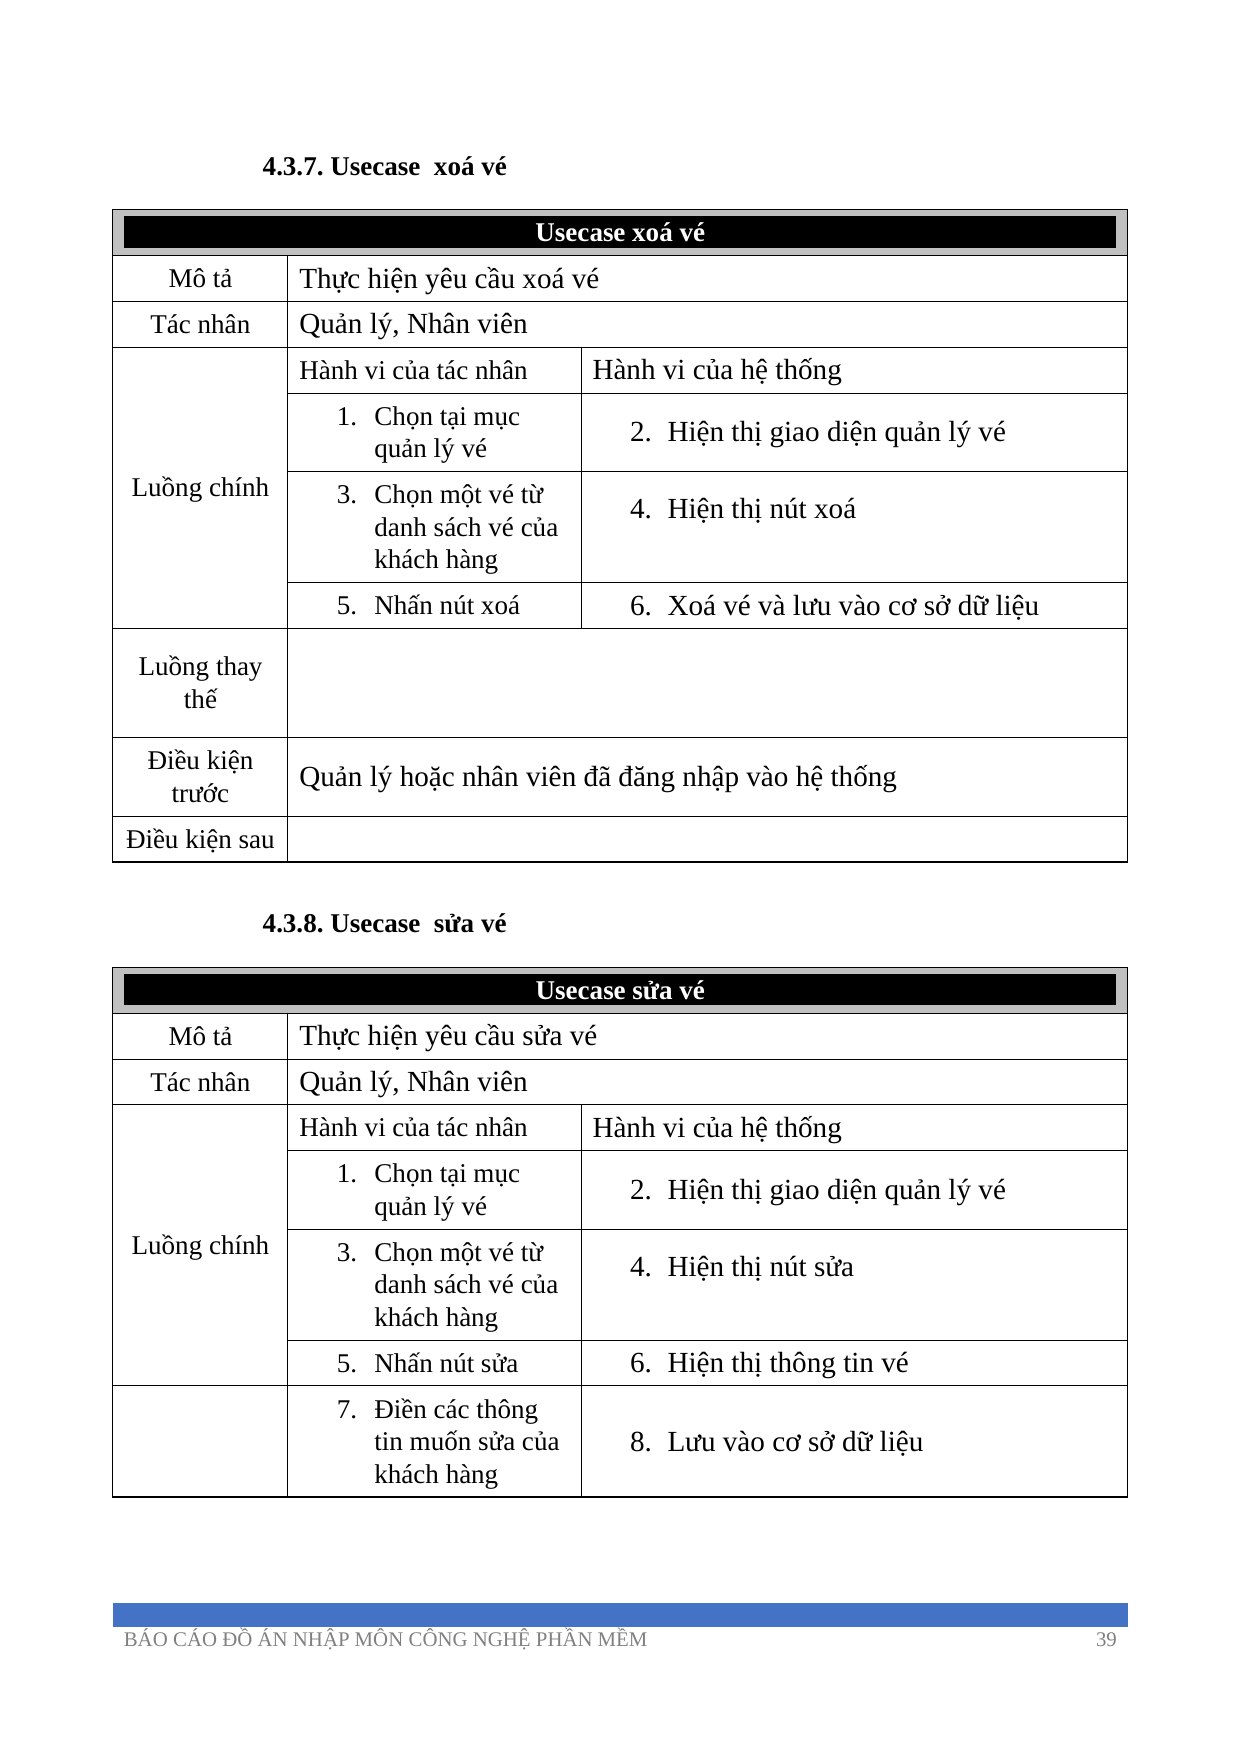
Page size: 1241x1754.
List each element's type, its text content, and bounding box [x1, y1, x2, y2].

table_header Usecase xoá vé [113, 210, 1127, 255]
table_cell Điền các thông tin muốn sửa của khách hàng [288, 1386, 581, 1496]
table_cell Hiện thị giao diện quản lý vé [582, 394, 1127, 471]
table_cell Hiện thị giao diện quản lý vé [582, 1151, 1127, 1228]
table_cell Chọn tại mục quản lý vé [288, 394, 581, 471]
table_cell Luồng chính [113, 1105, 287, 1385]
table_cell Thực hiện yêu cầu xoá vé [288, 256, 1127, 301]
table_cell [288, 629, 1127, 737]
table_cell Tác nhân [113, 302, 287, 347]
table_cell Quản lý hoặc nhân viên đã đăng nhập vào hệ thống [288, 738, 1127, 816]
subtitle 4.3.8. Usecase sửa vé [187, 908, 1128, 939]
table_cell Chọn tại mục quản lý vé [288, 1151, 581, 1228]
table_cell Hiện thị nút sửa [582, 1230, 1127, 1339]
table_cell Nhấn nút sửa [288, 1341, 581, 1385]
table_cell Chọn một vé từ danh sách vé của khách hàng [288, 472, 581, 582]
table_cell Chọn một vé từ danh sách vé của khách hàng [288, 1230, 581, 1339]
table_cell Hành vi của tác nhân [288, 1105, 581, 1150]
table_cell Lưu vào cơ sở dữ liệu [582, 1386, 1127, 1496]
table_cell Tác nhân [113, 1060, 287, 1104]
table_cell Hành vi của hệ thống [582, 348, 1127, 392]
subtitle 4.3.7. Usecase xoá vé [187, 150, 1128, 181]
table_cell Quản lý, Nhân viên [288, 302, 1127, 347]
table_cell [288, 817, 1127, 861]
table_cell Quản lý, Nhân viên [288, 1060, 1127, 1104]
table_cell Điều kiện trước [113, 738, 287, 816]
table_cell Xoá vé và lưu vào cơ sở dữ liệu [582, 583, 1127, 628]
table_cell Nhấn nút xoá [288, 583, 581, 628]
table_cell [113, 1386, 287, 1496]
table_cell Mô tả [113, 256, 287, 301]
table_header Usecase sửa vé [113, 968, 1127, 1013]
table_cell Hành vi của tác nhân [288, 348, 581, 392]
table_cell Luồng chính [113, 348, 287, 628]
table_cell Mô tả [113, 1014, 287, 1058]
table_cell Hiện thị nút xoá [582, 472, 1127, 582]
table_cell Thực hiện yêu cầu sửa vé [288, 1014, 1127, 1058]
table_cell Điều kiện sau [113, 817, 287, 861]
table_cell Hiện thị thông tin vé [582, 1341, 1127, 1385]
table_cell Hành vi của hệ thống [582, 1105, 1127, 1150]
table_cell Luồng thay thế [113, 629, 287, 737]
